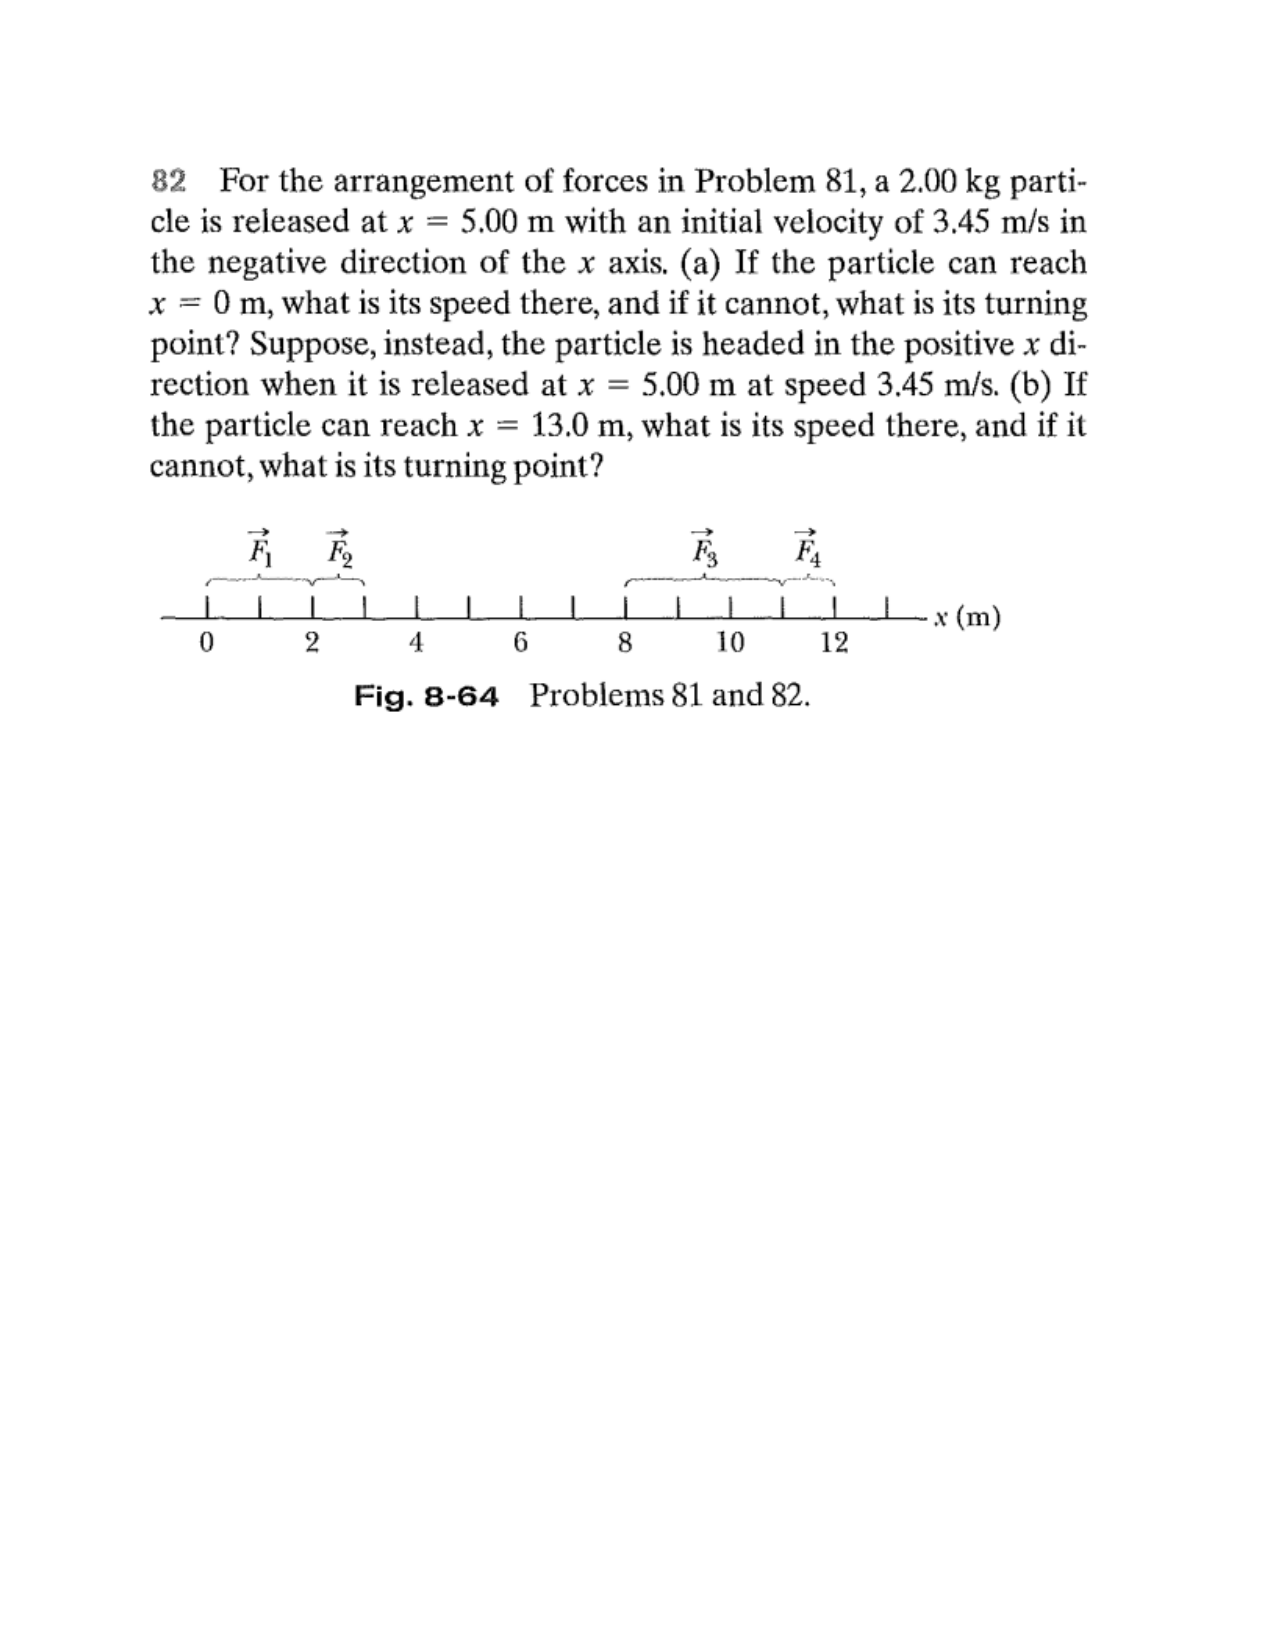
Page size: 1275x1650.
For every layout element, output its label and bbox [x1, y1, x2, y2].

picture [135, 150, 1109, 493]
picture [135, 494, 1009, 715]
